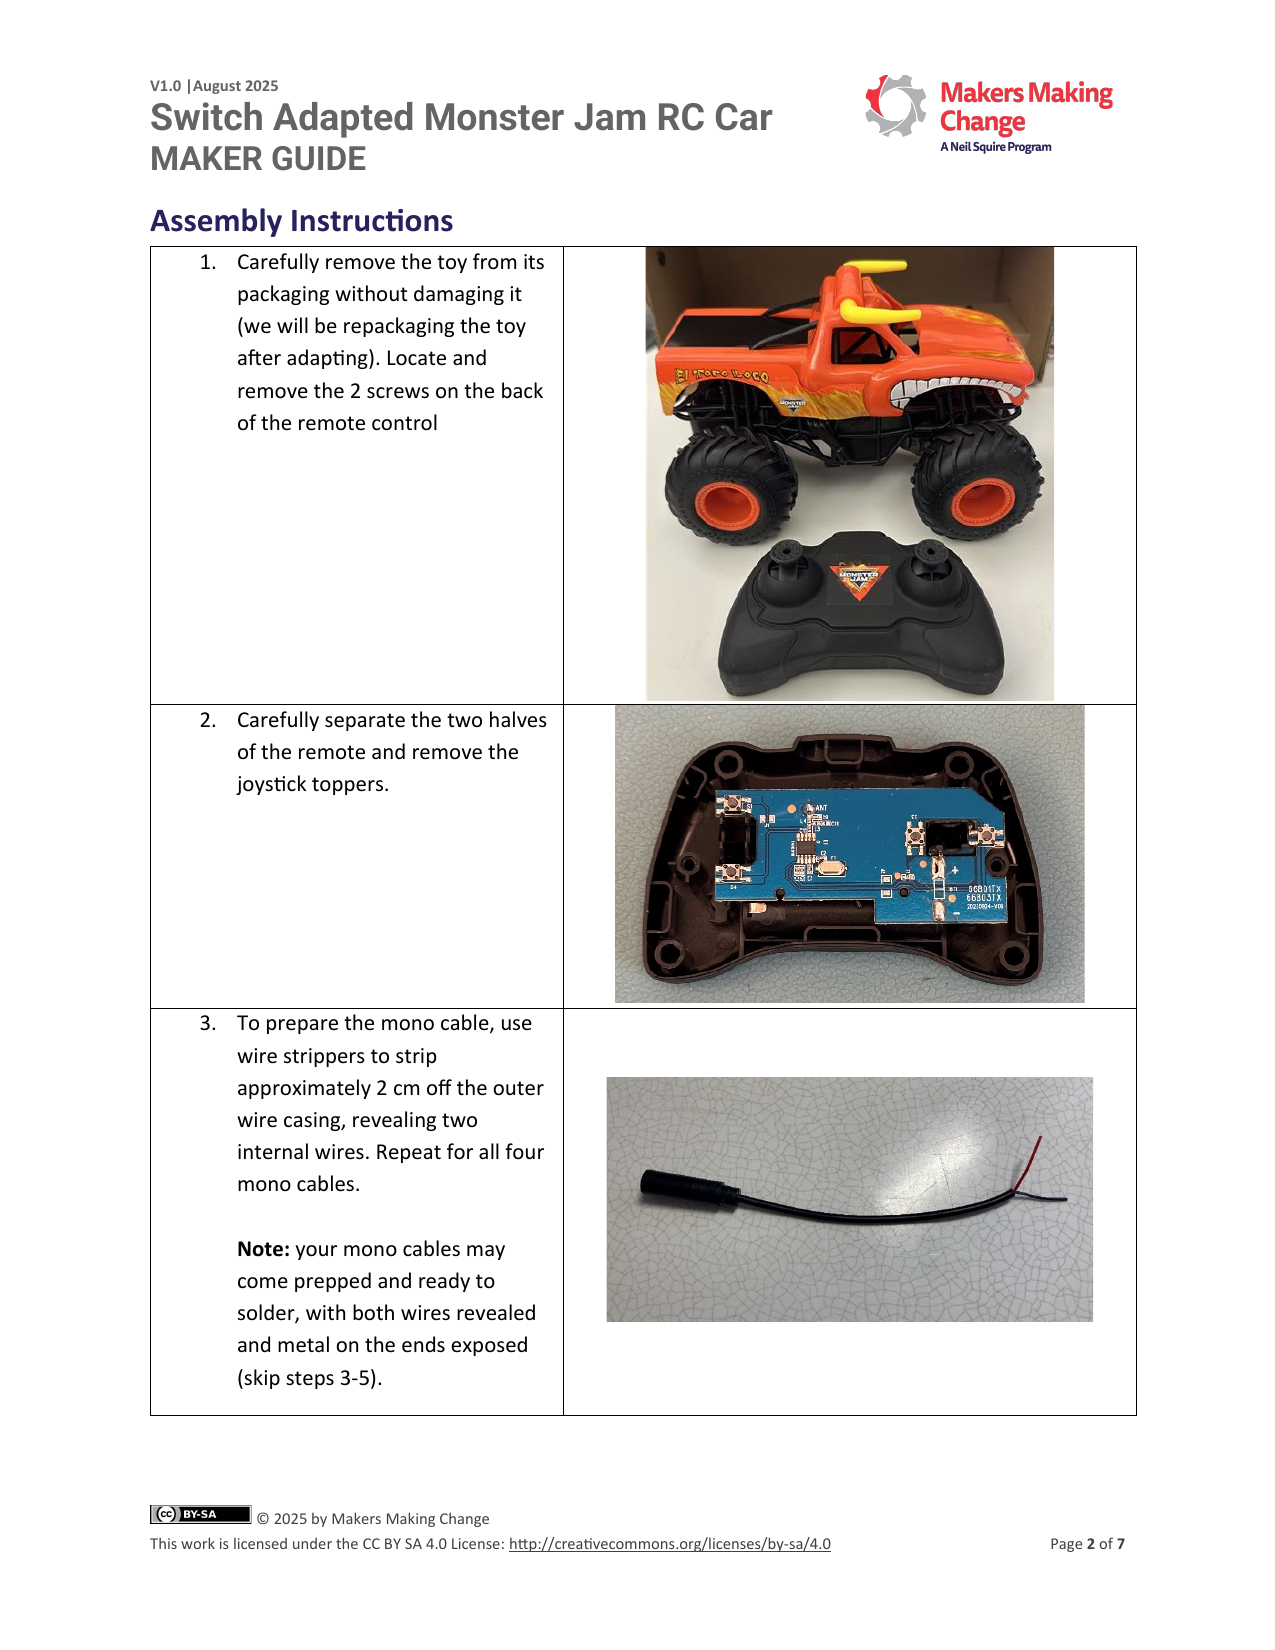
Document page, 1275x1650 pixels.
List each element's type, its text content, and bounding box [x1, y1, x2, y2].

table_cell [564, 1009, 1136, 1415]
picture [865, 75, 1113, 154]
table_cell To prepare the mono cable, use wire strippers to strip approximately 2 cm off the outer wire casing, revealing two internal wires. Repeat for all four mono cables. Note: your mono cables may come prepped and ready to solder, with both wires revealed and metal on the ends exposed (skip steps 3-5). [151, 1009, 563, 1415]
subtitle Assembly Instructions [150, 199, 1125, 240]
picture [150, 1505, 252, 1524]
picture [606, 1077, 1094, 1322]
picture [615, 705, 1085, 1003]
table_header [564, 247, 1136, 704]
table_cell Carefully separate the two halves of the remote and remove the joystick toppers. [151, 705, 563, 1007]
table_cell [564, 705, 1136, 1007]
table_header Carefully remove the toy from its packaging without damaging it (we will be repackaging the toy after adapting). Locate and remove the 2 screws on the back of the remote control [151, 247, 563, 704]
